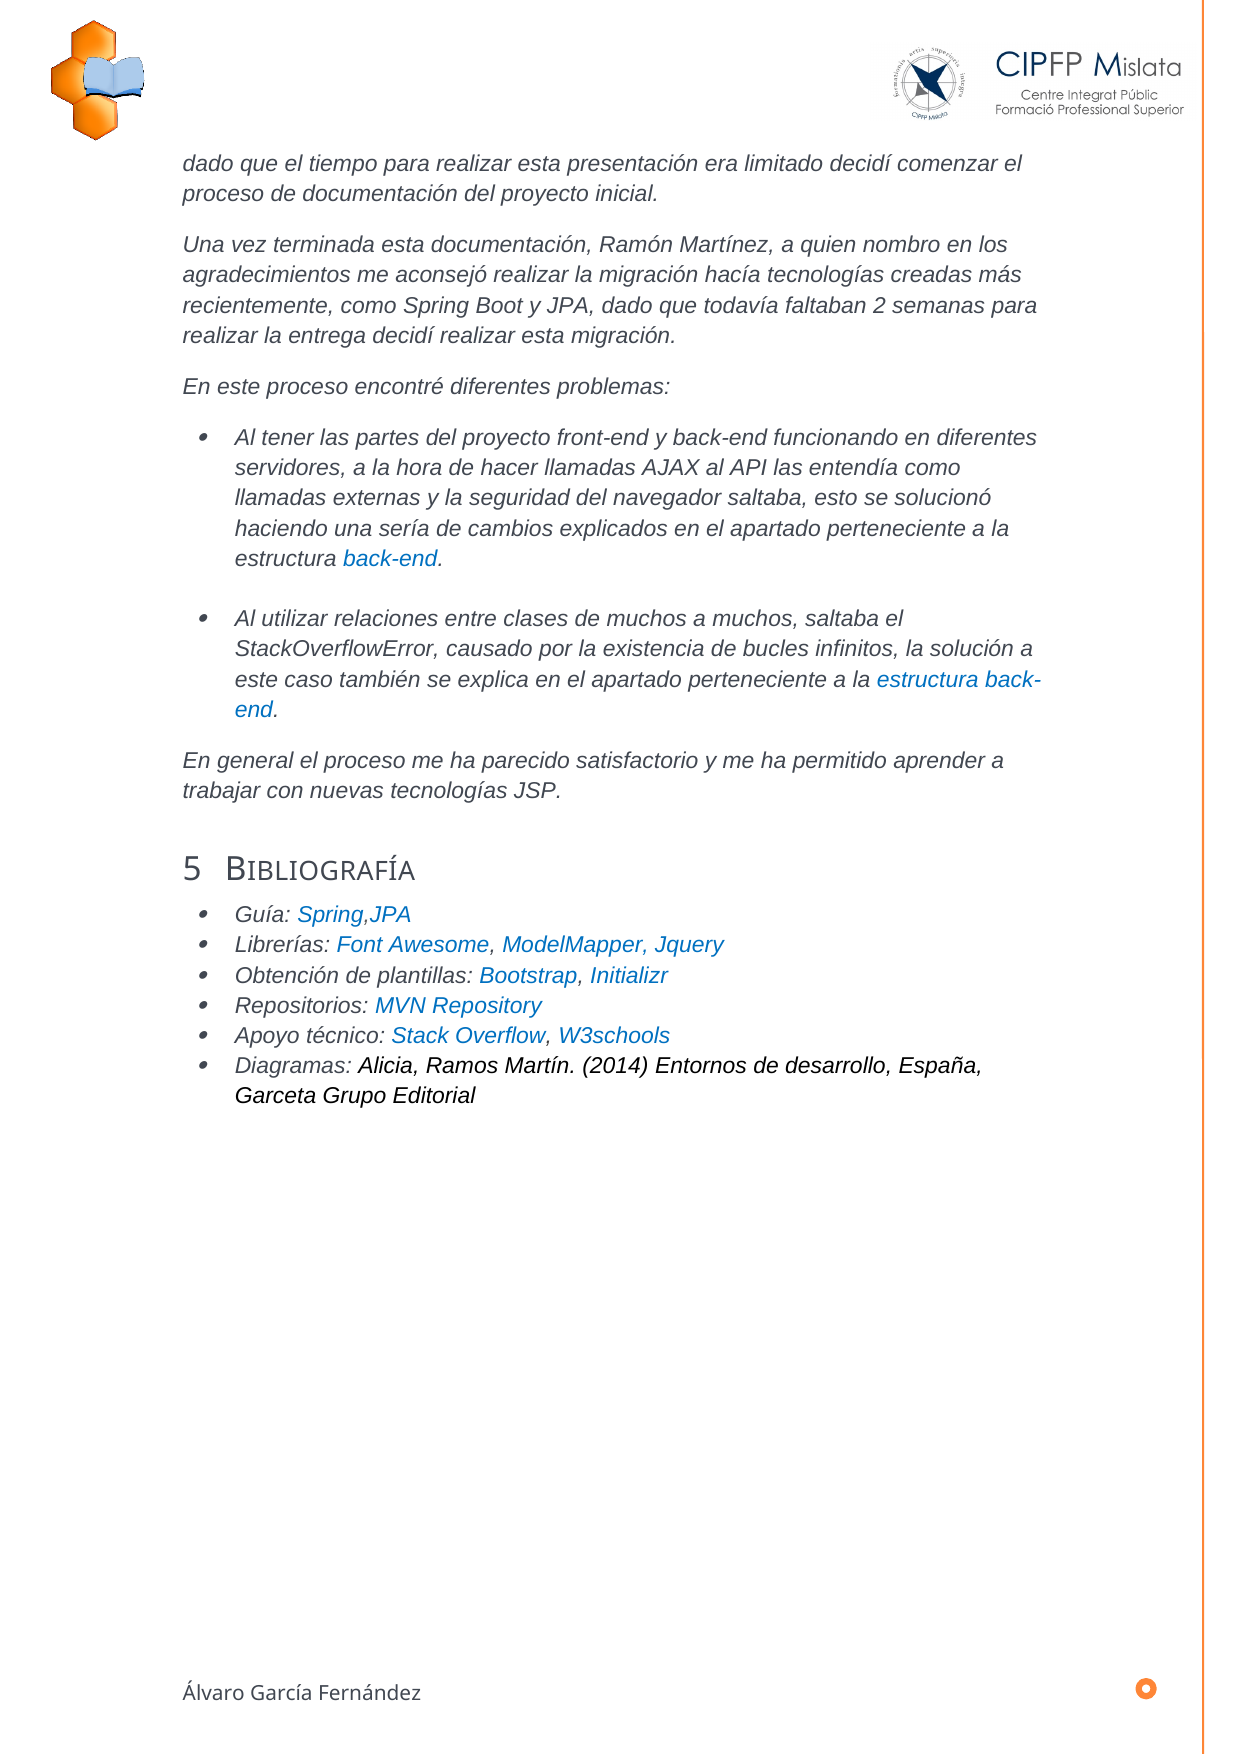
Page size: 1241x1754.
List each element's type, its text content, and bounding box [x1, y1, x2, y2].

list Al utilizar relaciones entre clases de muchos a muchos, saltaba el StackOverflowError, causado por la existencia de bucles infinitos, la solución a este caso también se explica en el apartado perteneciente a la estructura back-end. [197, 605, 1058, 722]
list Apoyo técnico: Stack Overflow, W3schools [197, 1022, 1058, 1048]
text En general el proceso me ha parecido satisfactorio y me ha permitido aprender a trabajar con nuevas tecnologías JSP. [182, 747, 1058, 803]
text En este proceso encontré diferentes problemas: [182, 373, 1058, 399]
list Guía: Spring,JPA [197, 901, 1058, 927]
subtitle Bibliografía [182, 845, 1058, 890]
list Obtención de plantillas: Bootstrap, Initializr [197, 962, 1058, 988]
text Una vez terminada esta documentación, Ramón Martínez, a quien nombro en los agradecimientos me aconsejó realizar la migración hacía tecnologías creadas más recientemente, como Spring Boot y JPA, dado que todavía faltaban 2 semanas para realizar la entrega decidí realizar esta migración. [182, 231, 1058, 348]
list Al tener las partes del proyecto front-end y back-end funcionando en diferentes servidores, a la hora de hacer llamadas AJAX al API las entendía como llamadas externas y la seguridad del navegador saltaba, esto se solucionó haciendo una sería de cambios explicados en el apartado perteneciente a la estructura back-end. [197, 424, 1058, 571]
picture [41, 18, 164, 141]
list Diagramas: Alicia, Ramos Martín. (2014) Entornos de desarrollo, España, Garceta Grupo Editorial [197, 1052, 1058, 1109]
list Repositorios: MVN Repository [197, 992, 1058, 1018]
list Librerías: Font Awesome, ModelMapper, Jquery [197, 931, 1058, 958]
